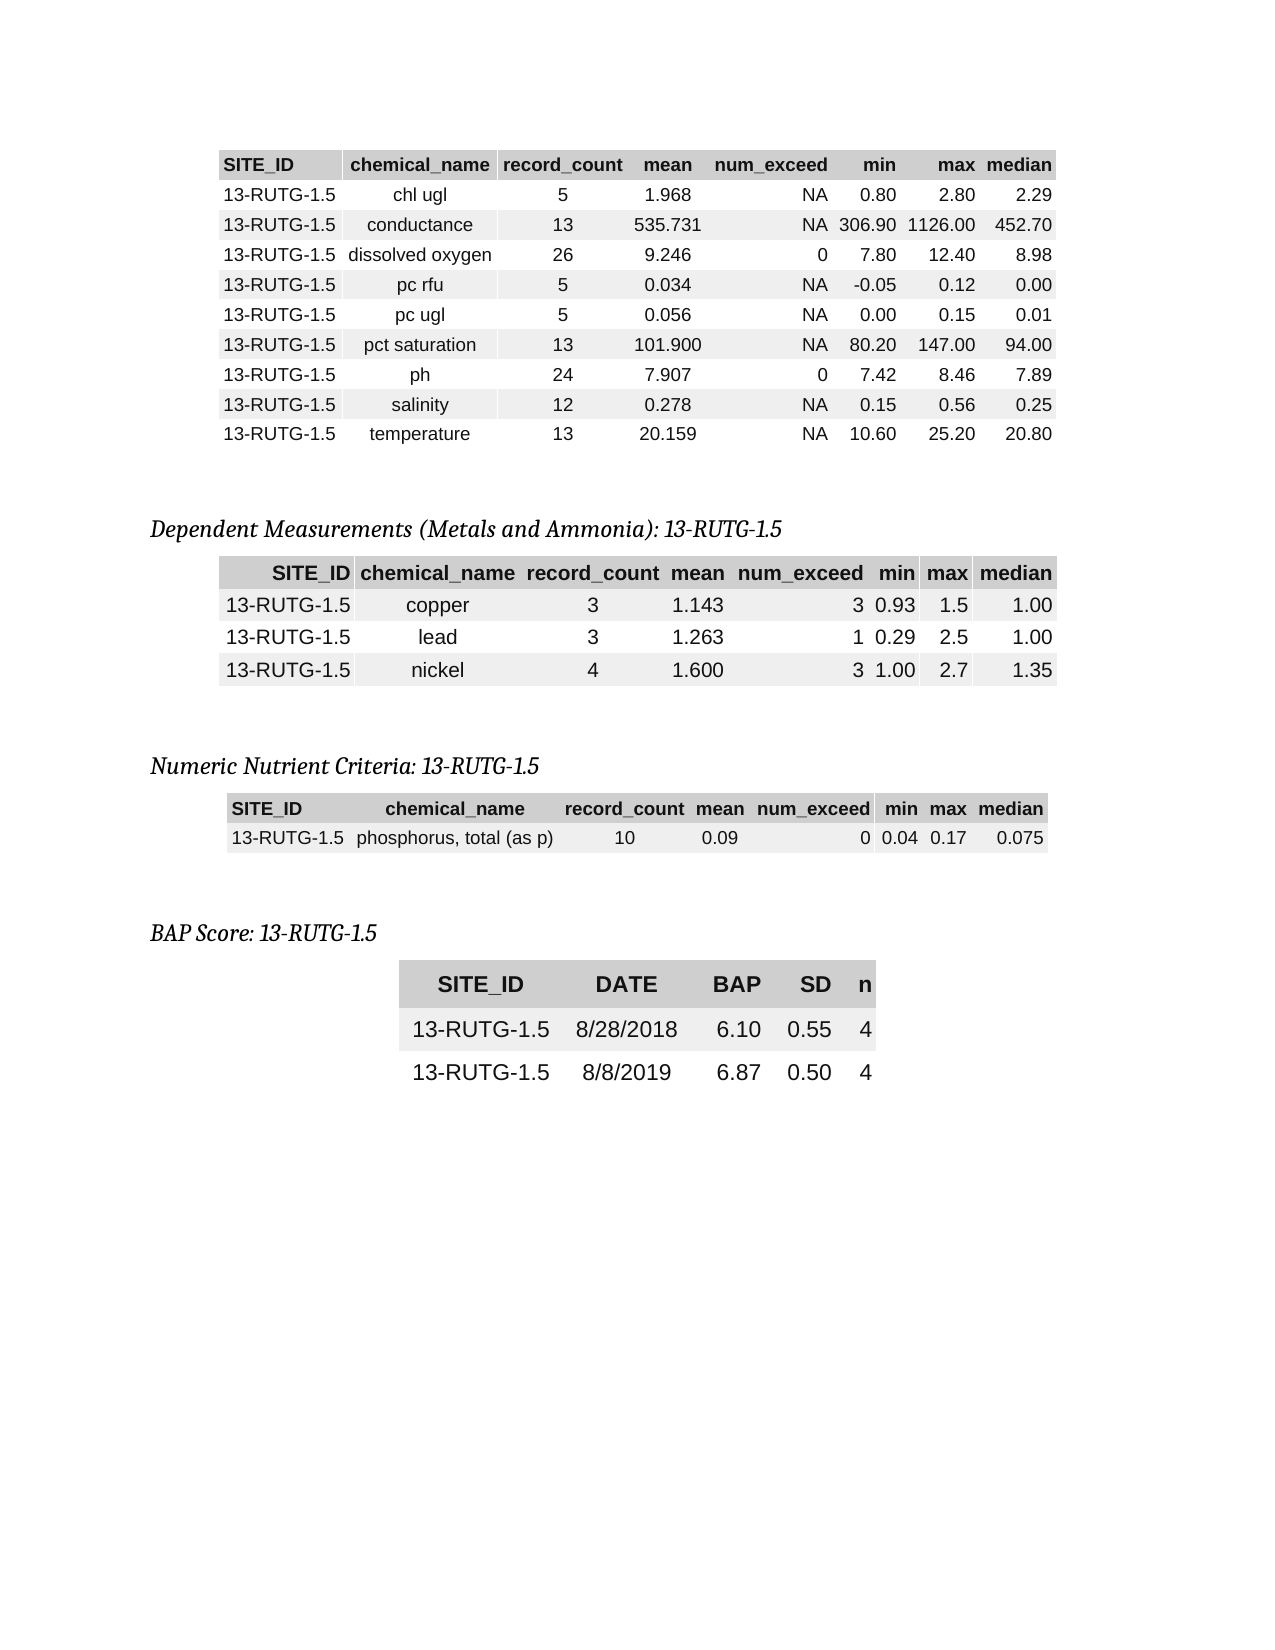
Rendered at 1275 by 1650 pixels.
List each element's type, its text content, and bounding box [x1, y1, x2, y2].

table_cell NA [707, 389, 832, 419]
table_header num_exceed [750, 793, 874, 823]
table_cell 535.731 [628, 210, 707, 240]
table_cell 1.5 [920, 589, 972, 621]
table_cell 0.056 [628, 300, 707, 329]
table_cell 13-RUTG-1.5 [227, 823, 351, 853]
table_cell 13-RUTG-1.5 [219, 329, 342, 359]
table_header SITE_ID [219, 150, 342, 180]
table_cell 0.25 [979, 389, 1056, 419]
table_header mean [628, 150, 707, 180]
table_cell 13-RUTG-1.5 [399, 1008, 563, 1051]
table_cell 1.00 [973, 621, 1057, 653]
table_cell 1.00 [973, 589, 1057, 621]
table_cell dissolved oxygen [343, 240, 497, 269]
table_cell 3 [521, 589, 665, 621]
table_cell copper [355, 589, 521, 621]
table_cell 7.42 [832, 359, 900, 389]
table_cell 20.80 [979, 419, 1056, 449]
table_cell nickel [355, 653, 521, 686]
table_cell 13-RUTG-1.5 [219, 653, 354, 686]
table_header record_count [521, 556, 665, 589]
table_cell pct saturation [343, 329, 497, 359]
table_cell 0 [707, 240, 832, 269]
table_cell 6.87 [691, 1051, 765, 1094]
table_cell 2.29 [979, 180, 1056, 210]
table_cell 13 [498, 210, 628, 240]
table_cell 0.93 [868, 589, 919, 621]
table_cell 24 [498, 359, 628, 389]
table_cell 3 [521, 621, 665, 653]
table_header median [979, 150, 1056, 180]
table_cell NA [707, 210, 832, 240]
table_cell 13-RUTG-1.5 [219, 240, 342, 269]
table_cell 26 [498, 240, 628, 269]
table_header max [922, 793, 971, 823]
table_cell 6.10 [691, 1008, 765, 1051]
table_cell conductance [343, 210, 497, 240]
table_cell 13-RUTG-1.5 [219, 359, 342, 389]
table_cell 0.00 [979, 270, 1056, 299]
text BAP Score: 13-RUTG-1.5 [150, 919, 1125, 948]
table_cell 0.075 [971, 823, 1048, 853]
table_cell 94.00 [979, 329, 1056, 359]
table_cell 0.09 [690, 823, 750, 853]
table_cell 101.900 [628, 329, 707, 359]
table_cell 2.5 [920, 621, 972, 653]
table_cell 7.80 [832, 240, 900, 269]
table_cell 4 [521, 653, 665, 686]
table_cell 5 [498, 300, 628, 329]
table_cell NA [707, 329, 832, 359]
table_cell 4 [836, 1008, 876, 1051]
table_cell 8/8/2019 [563, 1051, 691, 1094]
table_cell 12.40 [900, 240, 979, 269]
table_cell 0.29 [868, 621, 919, 653]
table_cell 0.15 [832, 389, 900, 419]
table_cell 8.98 [979, 240, 1056, 269]
table_cell 0.55 [765, 1008, 836, 1051]
table_cell 4 [836, 1051, 876, 1094]
table_cell 0.034 [628, 270, 707, 299]
table_cell 80.20 [832, 329, 900, 359]
table_cell lead [355, 621, 521, 653]
table_cell 1126.00 [900, 210, 979, 240]
table_cell 1 [731, 621, 868, 653]
table_cell 13-RUTG-1.5 [219, 300, 342, 329]
table_cell 0.12 [900, 270, 979, 299]
table_cell 13 [498, 419, 628, 449]
table_cell 3 [731, 589, 868, 621]
table_header mean [690, 793, 750, 823]
table_cell 3 [731, 653, 868, 686]
table_header n [836, 960, 876, 1008]
table_header record_count [498, 150, 628, 180]
table_cell chl ugl [343, 180, 497, 210]
table_cell 13-RUTG-1.5 [399, 1051, 563, 1094]
table_header record_count [559, 793, 690, 823]
table_cell 0 [707, 359, 832, 389]
table_cell 1.00 [868, 653, 919, 686]
table_header chemical_name [351, 793, 559, 823]
table_cell 13-RUTG-1.5 [219, 389, 342, 419]
table_cell 9.246 [628, 240, 707, 269]
table_cell 8/28/2018 [563, 1008, 691, 1051]
table_header SD [765, 960, 836, 1008]
table_header min [868, 556, 919, 589]
table_cell 0.80 [832, 180, 900, 210]
table_header chemical_name [355, 556, 521, 589]
table_cell 2.7 [920, 653, 972, 686]
table_cell 13 [498, 329, 628, 359]
table_header min [875, 793, 922, 823]
table_cell 5 [498, 180, 628, 210]
table_header chemical_name [343, 150, 497, 180]
text Numeric Nutrient Criteria: 13-RUTG-1.5 [150, 752, 1125, 781]
table_cell 1.263 [665, 621, 731, 653]
table_cell 0.00 [832, 300, 900, 329]
table_cell temperature [343, 419, 497, 449]
table_cell NA [707, 419, 832, 449]
table_header max [920, 556, 972, 589]
table_cell 306.90 [832, 210, 900, 240]
table_cell 13-RUTG-1.5 [219, 180, 342, 210]
table_header median [973, 556, 1057, 589]
table_cell 13-RUTG-1.5 [219, 210, 342, 240]
table_cell NA [707, 300, 832, 329]
table_header num_exceed [731, 556, 868, 589]
table_cell 2.80 [900, 180, 979, 210]
table_cell ph [343, 359, 497, 389]
table_cell salinity [343, 389, 497, 419]
table_cell 0 [750, 823, 874, 853]
table_cell 8.46 [900, 359, 979, 389]
table_cell 147.00 [900, 329, 979, 359]
table_header DATE [563, 960, 691, 1008]
table_cell 0.15 [900, 300, 979, 329]
table_header median [971, 793, 1048, 823]
table_cell 0.17 [922, 823, 971, 853]
table_cell 0.04 [875, 823, 922, 853]
table_cell 12 [498, 389, 628, 419]
table_cell 10 [559, 823, 690, 853]
table_cell 1.143 [665, 589, 731, 621]
table_header mean [665, 556, 731, 589]
table_cell phosphorus, total (as p) [351, 823, 559, 853]
table_cell 0.278 [628, 389, 707, 419]
table_header min [832, 150, 900, 180]
table_header SITE_ID [219, 556, 354, 589]
table_cell NA [707, 270, 832, 299]
table_cell 0.50 [765, 1051, 836, 1094]
table_cell 13-RUTG-1.5 [219, 419, 342, 449]
table_header SITE_ID [399, 960, 563, 1008]
table_header max [900, 150, 979, 180]
table_header BAP [691, 960, 765, 1008]
table_cell 452.70 [979, 210, 1056, 240]
table_cell 25.20 [900, 419, 979, 449]
table_cell pc rfu [343, 270, 497, 299]
table_cell 0.01 [979, 300, 1056, 329]
table_cell 0.56 [900, 389, 979, 419]
table_cell 7.907 [628, 359, 707, 389]
table_header num_exceed [707, 150, 832, 180]
table_cell 1.35 [973, 653, 1057, 686]
table_cell 13-RUTG-1.5 [219, 621, 354, 653]
table_cell 1.600 [665, 653, 731, 686]
table_cell 7.89 [979, 359, 1056, 389]
table_cell 13-RUTG-1.5 [219, 270, 342, 299]
table_cell NA [707, 180, 832, 210]
table_cell 13-RUTG-1.5 [219, 589, 354, 621]
table_cell 1.968 [628, 180, 707, 210]
text Dependent Measurements (Metals and Ammonia): 13-RUTG-1.5 [150, 515, 1125, 544]
table_cell pc ugl [343, 300, 497, 329]
table_cell 5 [498, 270, 628, 299]
table_cell -0.05 [832, 270, 900, 299]
table_cell 20.159 [628, 419, 707, 449]
table_cell 10.60 [832, 419, 900, 449]
table_header SITE_ID [227, 793, 351, 823]
